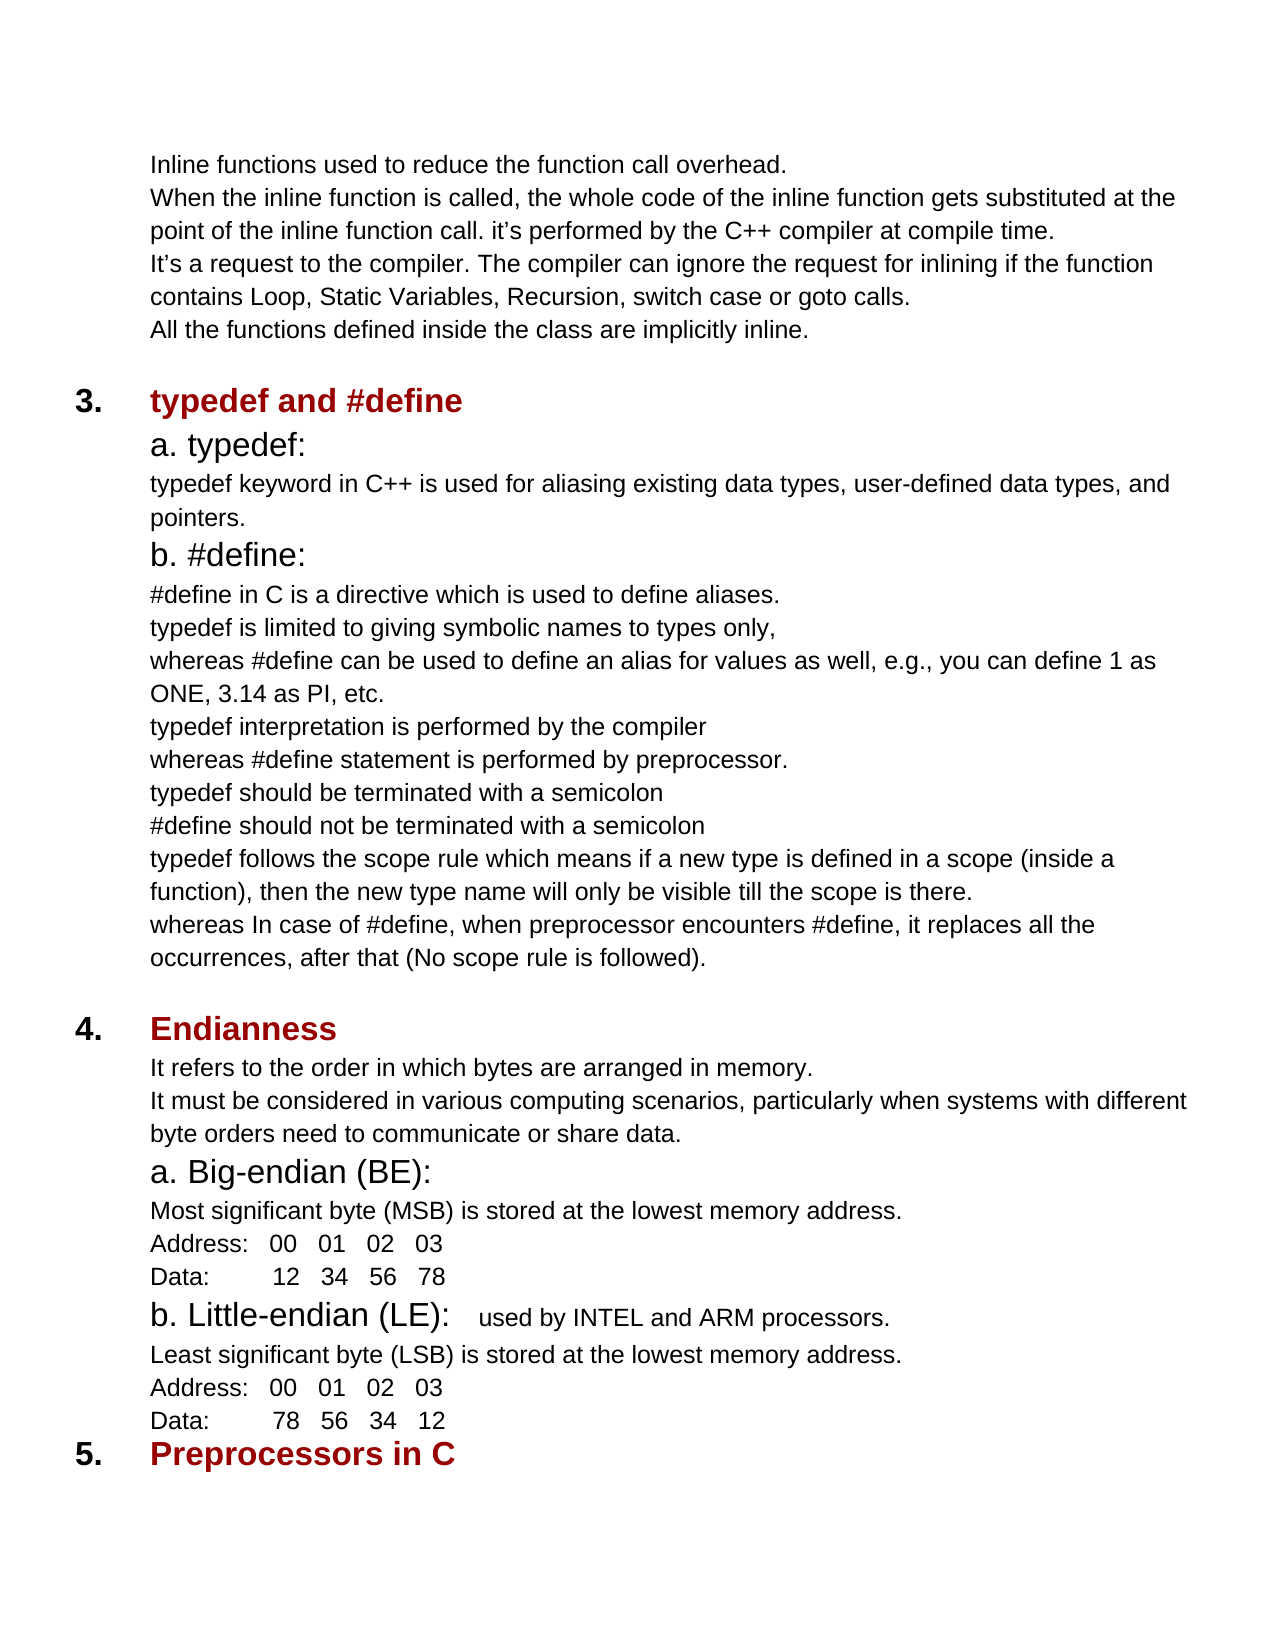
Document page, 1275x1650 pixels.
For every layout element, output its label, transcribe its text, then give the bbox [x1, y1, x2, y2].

list Little-endian (LE): used by INTEL and ARM processors. [150, 1295, 1219, 1334]
list Big-endian (BE): [150, 1152, 1219, 1191]
text Most significant byte (MSB) is stored at the lowest memory address. [150, 1196, 1219, 1225]
list #define: [150, 536, 1219, 574]
text whereas #define can be used to define an alias for values as well, e.g., you can define 1 as ONE, 3.14 as PI, etc. [150, 646, 1219, 707]
text All the functions defined inside the class are implicitly inline. [150, 315, 1219, 344]
text typedef interpretation is performed by the compiler [150, 712, 1219, 741]
text Address: 00 01 02 03 [150, 1229, 1219, 1258]
text It must be considered in various computing scenarios, particularly when systems with different byte orders need to communicate or share data. [150, 1086, 1219, 1148]
list Endianness [75, 1009, 1219, 1047]
text Data: 12 34 56 78 [150, 1262, 1219, 1291]
text typedef is limited to giving symbolic names to types only, [150, 613, 1219, 641]
text typedef follows the scope rule which means if a new type is defined in a scope (inside a function), then the new type name will only be visible till the scope is there. [150, 844, 1219, 906]
text typedef should be terminated with a semicolon [150, 778, 1219, 807]
text Address: 00 01 02 03 [150, 1373, 1219, 1401]
list typedef: [150, 425, 1219, 464]
text It refers to the order in which bytes are arranged in memory. [150, 1053, 1219, 1082]
text #define should not be terminated with a semicolon [150, 811, 1219, 839]
text #define in C is a directive which is used to define aliases. [150, 580, 1219, 608]
text When the inline function is called, the whole code of the inline function gets substituted at the point of the inline function call. it’s performed by the C++ compiler at compile time. [150, 183, 1219, 245]
text Inline functions used to reduce the function call overhead. [150, 150, 1219, 179]
text It’s a request to the compiler. The compiler can ignore the request for inlining if the function contains Loop, Static Variables, Recursion, switch case or goto calls. [150, 249, 1219, 311]
text typedef keyword in C++ is used for aliasing existing data types, user-defined data types, and pointers. [150, 469, 1219, 531]
list typedef and #define [75, 381, 1219, 419]
text whereas #define statement is performed by preprocessor. [150, 745, 1219, 773]
text Least significant byte (LSB) is stored at the lowest memory address. [150, 1339, 1219, 1368]
list Preprocessors in C [75, 1434, 1200, 1473]
text whereas In case of #define, when preprocessor encounters #define, it replaces all the occurrences, after that (No scope rule is followed). [150, 910, 1219, 972]
text Data: 78 56 34 12 [150, 1406, 1219, 1434]
